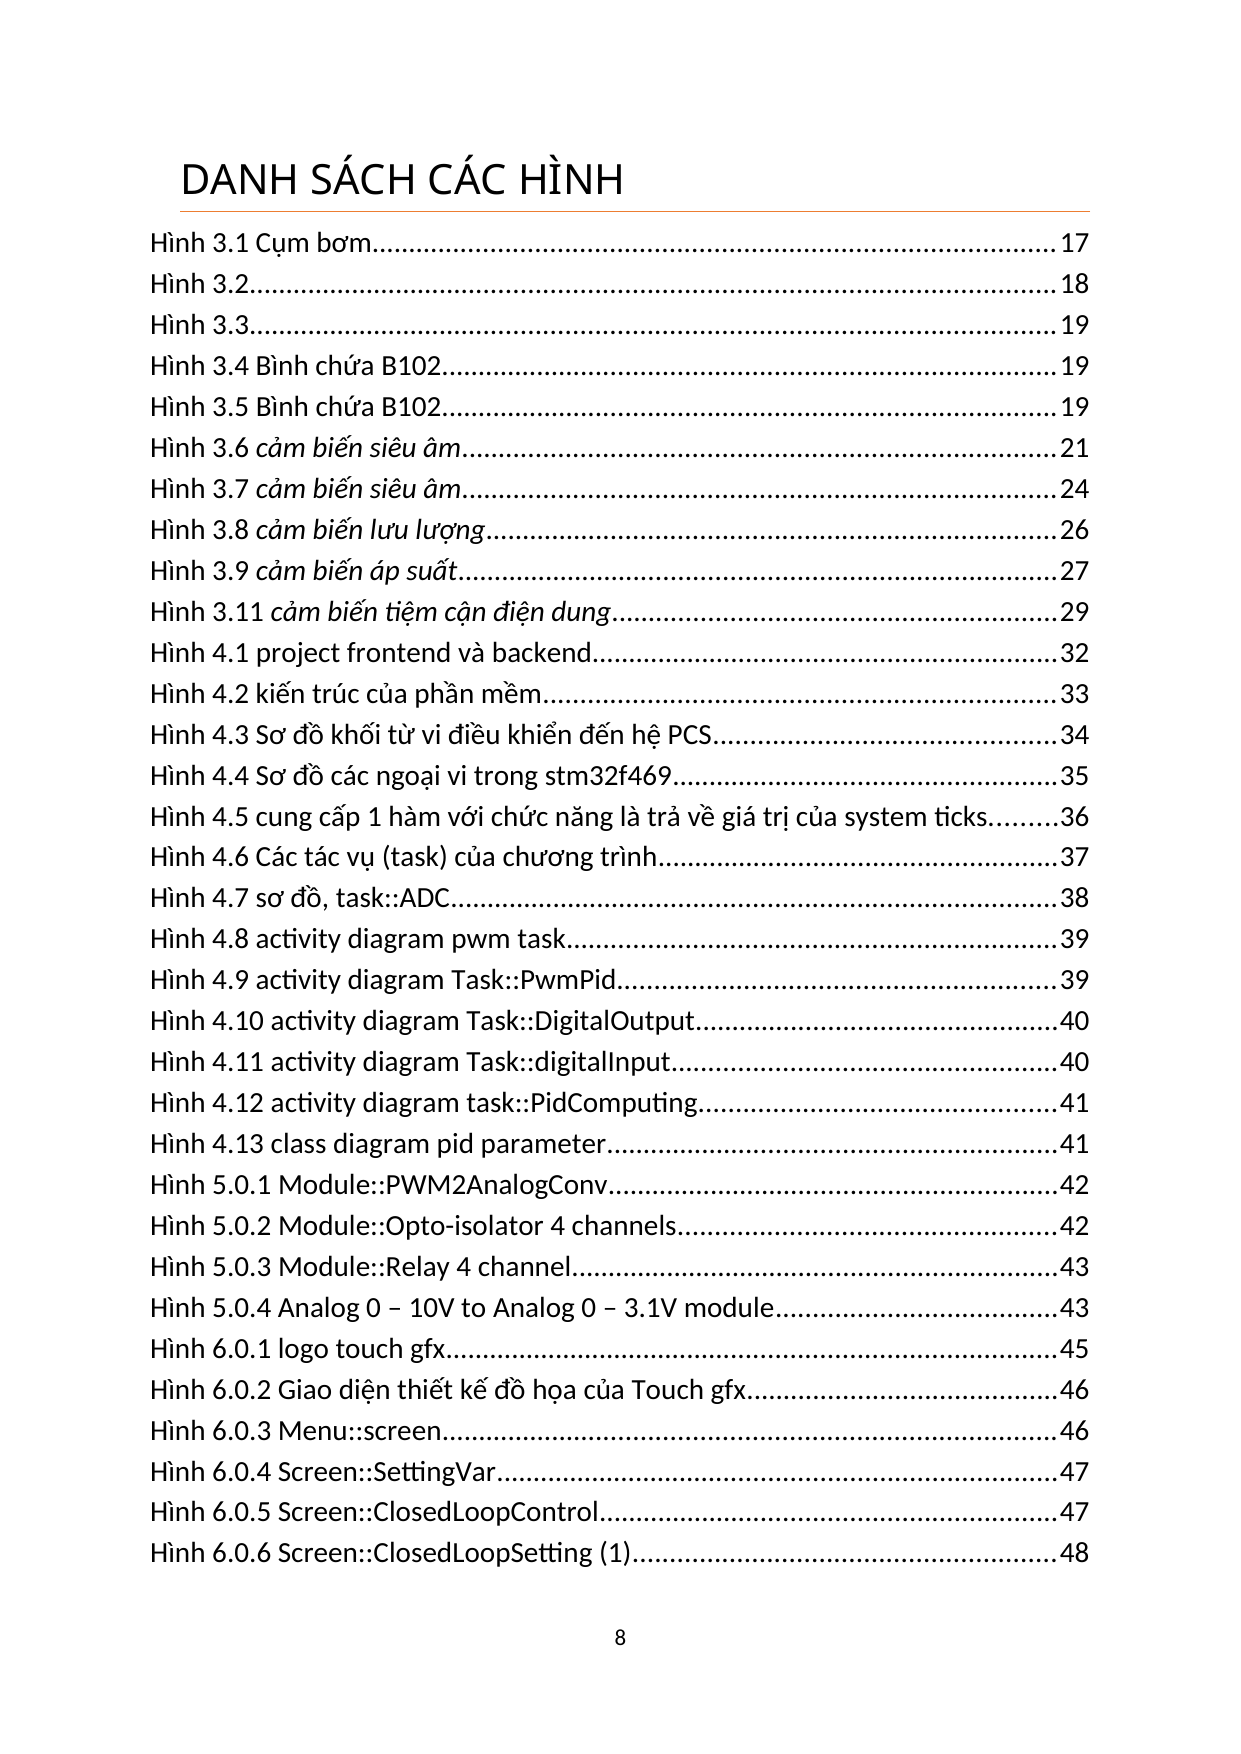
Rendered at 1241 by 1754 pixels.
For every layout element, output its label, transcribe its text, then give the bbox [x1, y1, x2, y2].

text Hình 4.6 Các tác vụ (task) của chương trình 37 [150, 838, 1090, 874]
text Hình 3.6 cảm biến siêu âm 21 [150, 429, 1090, 465]
text Hình 3.2 18 [150, 265, 1090, 301]
text Hình 3.7 cảm biến siêu âm 24 [150, 470, 1090, 506]
text Hình 4.5 cung cấp 1 hàm với chức năng là trả về giá trị của system ticks. 36 [150, 798, 1090, 833]
text Hình 6.0.4 Screen::SettingVar 47 [150, 1453, 1090, 1488]
text Hình 6.0.5 Screen::ClosedLoopControl 47 [150, 1493, 1090, 1529]
text Hình 4.8 activity diagram pwm task 39 [150, 920, 1090, 956]
text Hình 3.3 19 [150, 306, 1090, 342]
text Hình 4.9 activity diagram Task::PwmPid 39 [150, 961, 1090, 997]
text Hình 6.0.6 Screen::ClosedLoopSetting (1) 48 [150, 1534, 1090, 1570]
text Hình 3.5 Bình chứa B102 19 [150, 388, 1090, 424]
text Hình 5.0.1 Module::PWM2AnalogConv 42 [150, 1166, 1090, 1202]
text Hình 5.0.4 Analog 0 – 10V to Analog 0 – 3.1V module 43 [150, 1289, 1090, 1324]
subtitle DANH SÁCH CÁC HÌNH [180, 150, 1090, 211]
text Hình 3.1 Cụm bơm 17 [150, 224, 1090, 260]
text Hình 3.9 cảm biến áp suất 27 [150, 552, 1090, 588]
text Hình 3.11 cảm biến tiệm cận điện dung 29 [150, 593, 1090, 628]
text Hình 4.11 activity diagram Task::digitalInput 40 [150, 1043, 1090, 1079]
text Hình 6.0.2 Giao diện thiết kế đồ họa của Touch gfx 46 [150, 1371, 1090, 1406]
text Hình 4.7 sơ đồ, task::ADC 38 [150, 879, 1090, 915]
text Hình 6.0.3 Menu::screen 46 [150, 1412, 1090, 1447]
text Hình 4.2 kiến trúc của phần mềm 33 [150, 675, 1090, 710]
text Hình 6.0.1 logo touch gfx 45 [150, 1330, 1090, 1365]
text Hình 4.3 Sơ đồ khối từ vi điều khiển đến hệ PCS 34 [150, 716, 1090, 751]
text Hình 4.10 activity diagram Task::DigitalOutput 40 [150, 1002, 1090, 1038]
text Hình 4.13 class diagram pid parameter 41 [150, 1125, 1090, 1161]
text Hình 4.1 project frontend và backend 32 [150, 634, 1090, 669]
text Hình 3.8 cảm biến lưu lượng 26 [150, 511, 1090, 547]
text Hình 4.4 Sơ đồ các ngoại vi trong stm32f469 35 [150, 757, 1090, 792]
text Hình 5.0.3 Module::Relay 4 channel 43 [150, 1248, 1090, 1283]
text Hình 4.12 activity diagram task::PidComputing 41 [150, 1084, 1090, 1120]
text Hình 5.0.2 Module::Opto-isolator 4 channels 42 [150, 1207, 1090, 1243]
text Hình 3.4 Bình chứa B102 19 [150, 347, 1090, 383]
